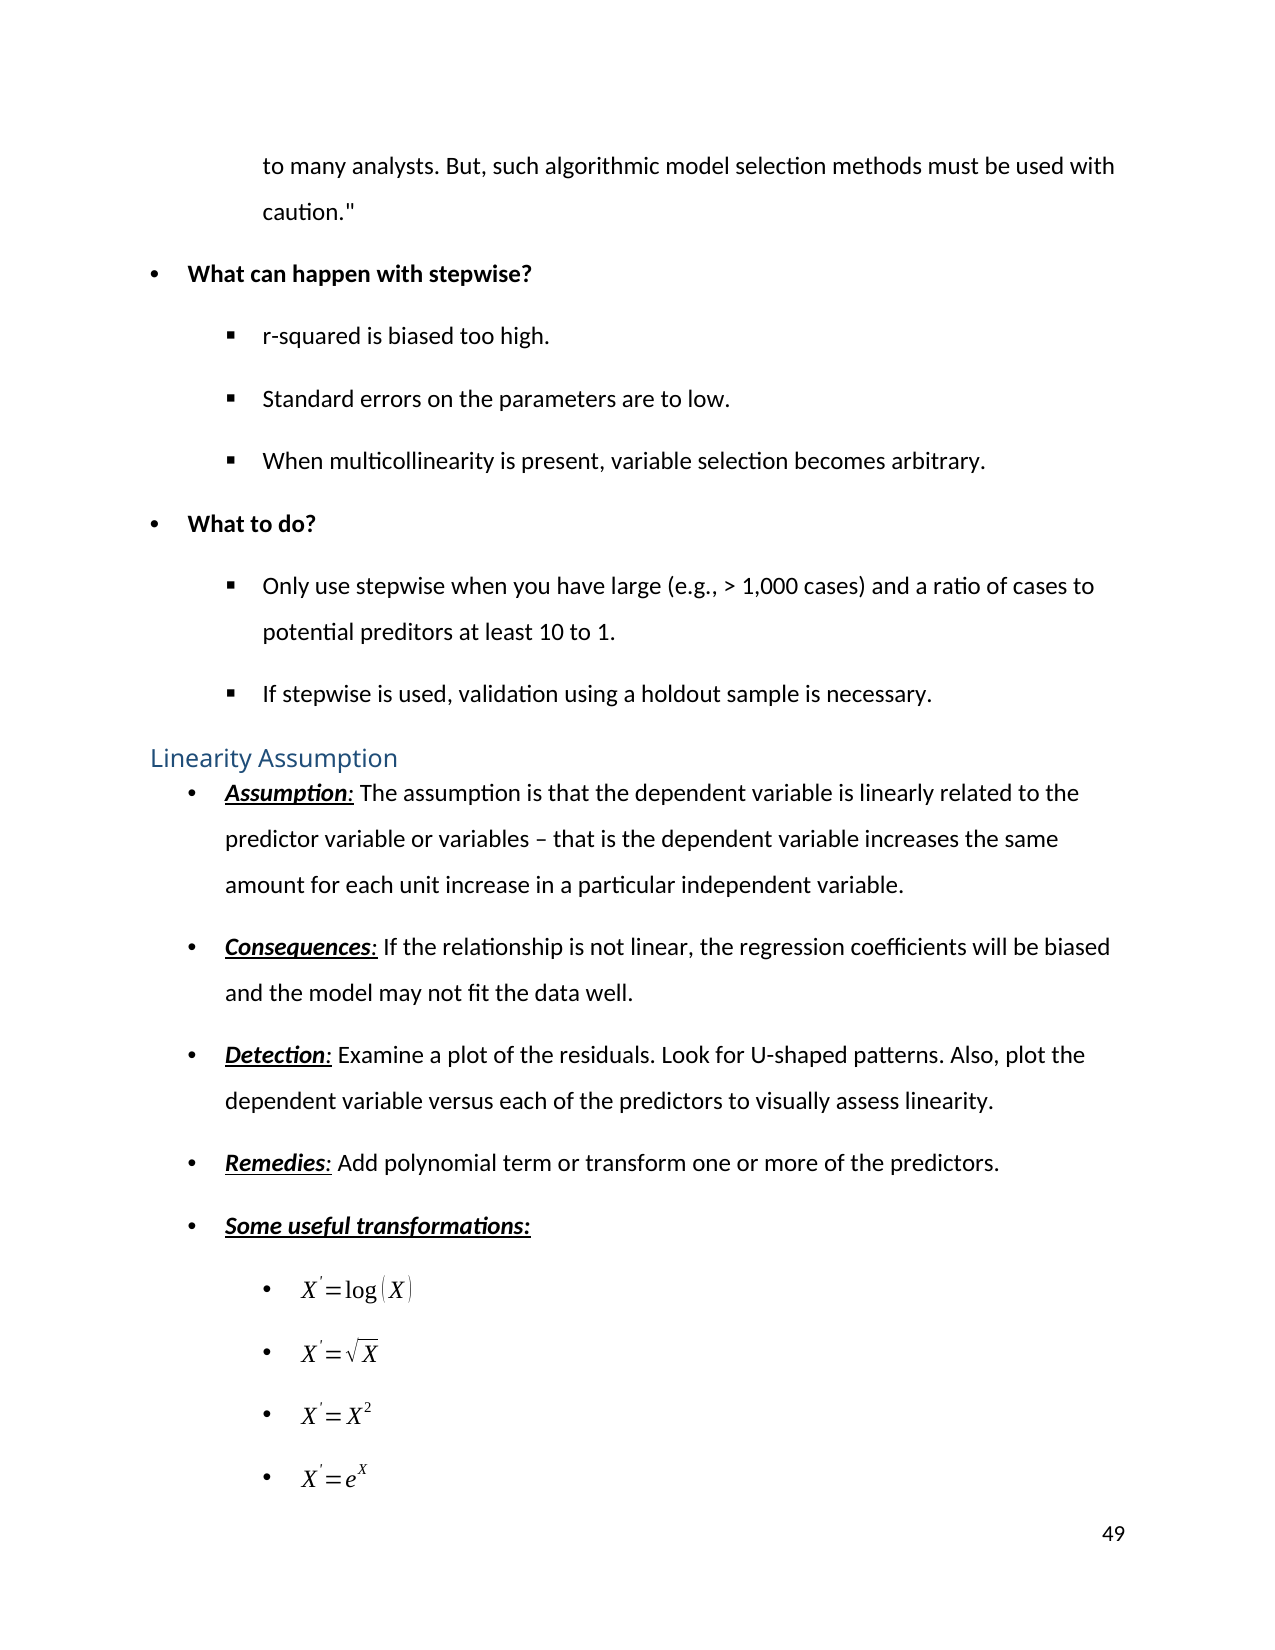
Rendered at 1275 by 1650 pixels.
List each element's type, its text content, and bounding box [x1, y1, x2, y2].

list What can happen with stepwise? [150, 258, 1125, 289]
list Detection: Examine a plot of the residuals. Look for U-shaped patterns. Also, plot the dependent variable versus each of the predictors to visually assess linearity. [187, 1039, 1125, 1116]
list Remedies: Add polynomial term or transform one or more of the predictors. [187, 1147, 1125, 1178]
list Assumption: The assumption is that the dependent variable is linearly related to the predictor variable or variables – that is the dependent variable increases the same amount for each unit increase in a particular independent variable. [187, 777, 1125, 899]
list Consequences: If the relationship is not linear, the regression coefficients will be biased and the model may not fit the data well. [187, 931, 1125, 1007]
list What to do? [150, 508, 1125, 538]
list When multicollinearity is present, variable selection becomes arbitrary. [225, 445, 1125, 476]
list Only use stepwise when you have large (e.g., > 1,000 cases) and a ratio of cases to potential preditors at least 10 to 1. [225, 570, 1125, 646]
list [225, 150, 1125, 226]
subtitle Linearity Assumption [150, 741, 1125, 775]
list Standard errors on the parameters are to low. [225, 383, 1125, 413]
list Some useful transformations: [187, 1210, 1125, 1240]
list r-squared is biased too high. [225, 321, 1125, 351]
list If stepwise is used, validation using a holdout sample is necessary. [225, 678, 1125, 709]
